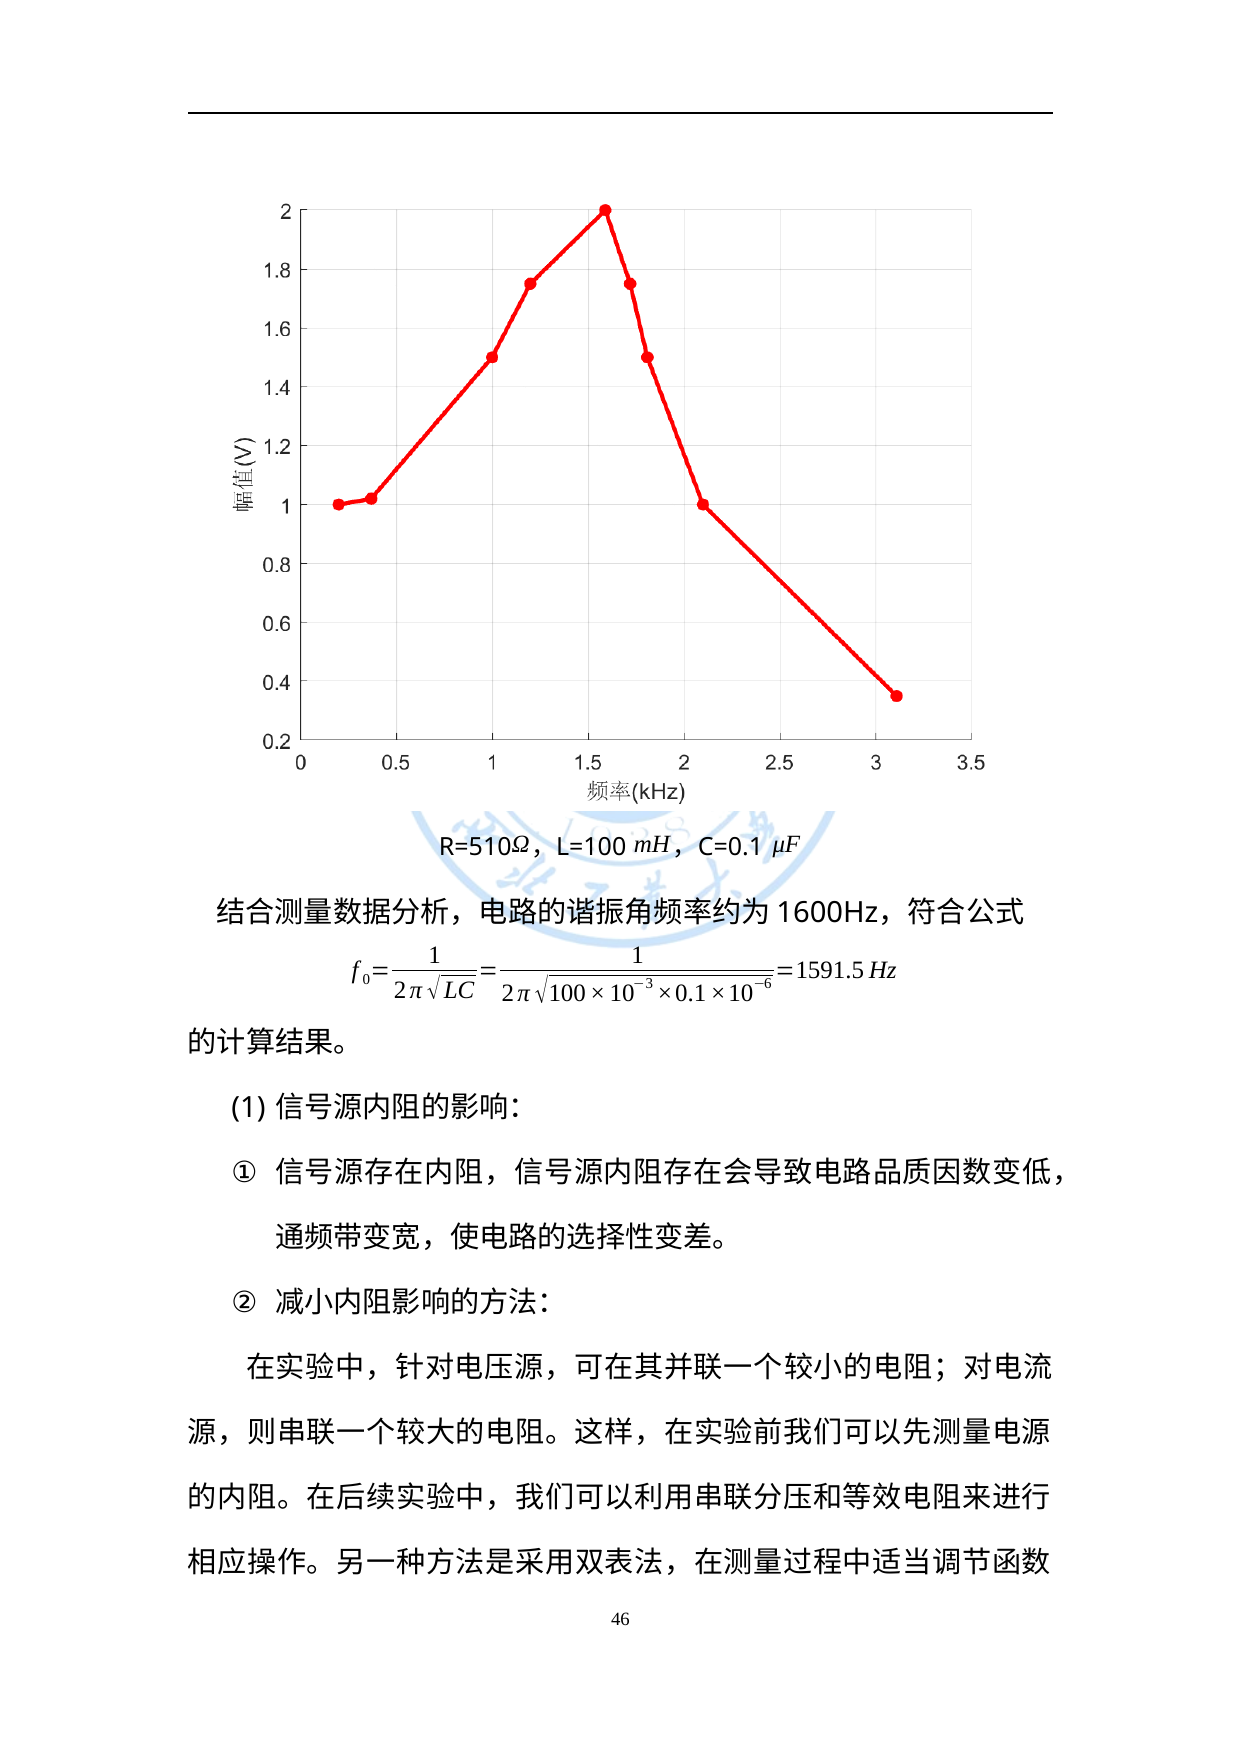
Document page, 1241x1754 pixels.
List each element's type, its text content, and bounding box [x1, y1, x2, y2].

text R=510，L=100 ，C=0.1 [187, 812, 1053, 877]
list 减小内阻影响的方法： [231, 1267, 1053, 1332]
list 信号源内阻的影响： [231, 1072, 1053, 1137]
text 的计算结果。 [187, 1007, 1053, 1072]
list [187, 1332, 1053, 1592]
picture [187, 162, 1053, 811]
list 信号源存在内阻，信号源内阻存在会导致电路品质因数变低，通频带变宽，使电路的选择性变差。 [231, 1137, 1053, 1267]
text 结合测量数据分析，电路的谐振角频率约为1600Hz，符合公式 [187, 877, 1053, 942]
